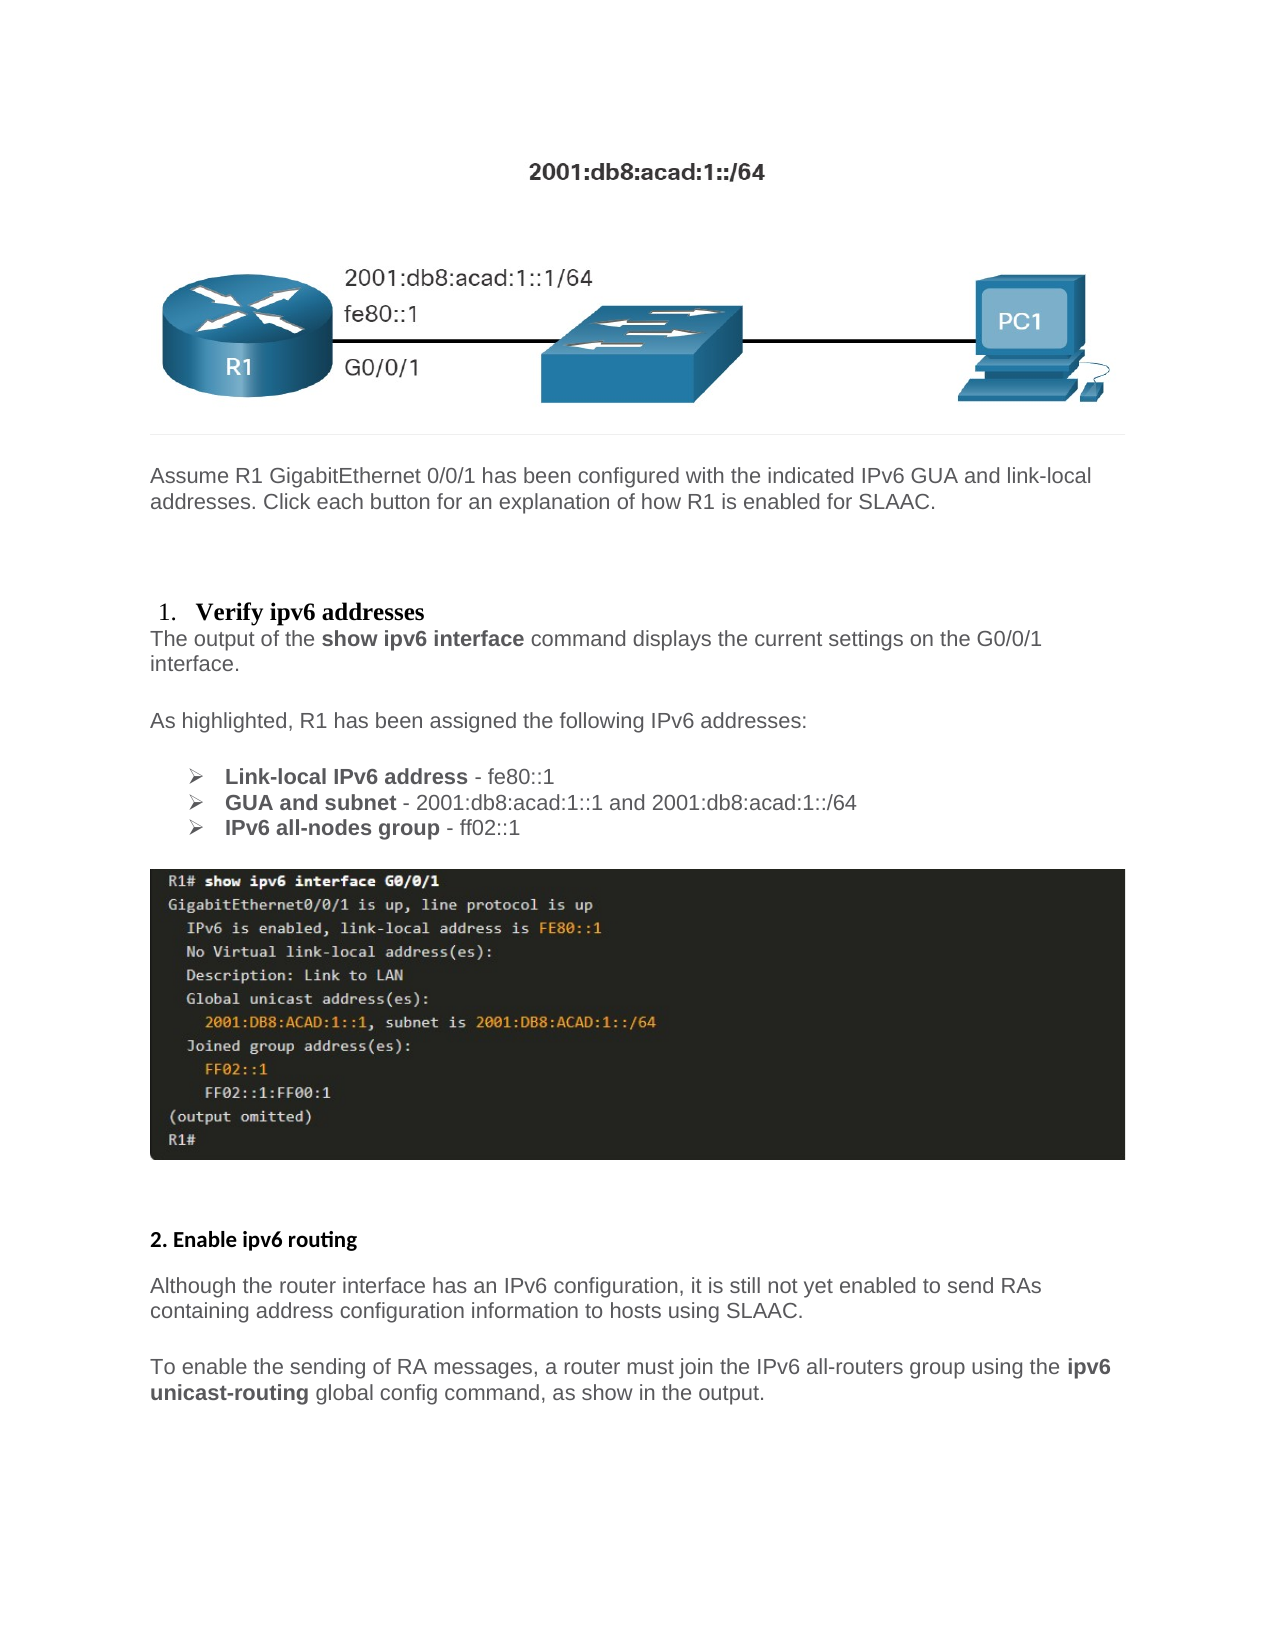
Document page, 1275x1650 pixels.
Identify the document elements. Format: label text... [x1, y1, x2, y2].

list GUA and subnet - 2001:db8:acad:1::1 and 2001:db8:acad:1::/64 [187, 789, 1125, 815]
list IPv6 all-nodes group - ff02::1 [187, 815, 1125, 840]
text Assume R1 GigabitEthernet 0/0/1 has been configured with the indicated IPv6 GUA and link-local addresses. Click each button for an explanation of how R1 is enabled for SLAAC. [150, 463, 1125, 514]
list Link-local IPv6 address - fe80::1 [187, 764, 1125, 789]
picture [150, 150, 1125, 435]
text To enable the sending of RA messages, a router must join the IPv6 all-routers group using the ipv6 unicast-routing global config command, as show in the output. [150, 1354, 1125, 1404]
text As highlighted, R1 has been assigned the following IPv6 addresses: [150, 708, 1125, 733]
list Verify ipv6 addresses [158, 597, 1125, 626]
text Although the router interface has an IPv6 configuration, it is still not yet enabled to send RAs containing address configuration information to hosts using SLAAC. [150, 1272, 1125, 1323]
text 2. Enable ipv6 routing [150, 1226, 1125, 1254]
picture [150, 869, 1125, 1160]
text The output of the show ipv6 interface command displays the current settings on the G0/0/1 interface. [150, 626, 1125, 677]
